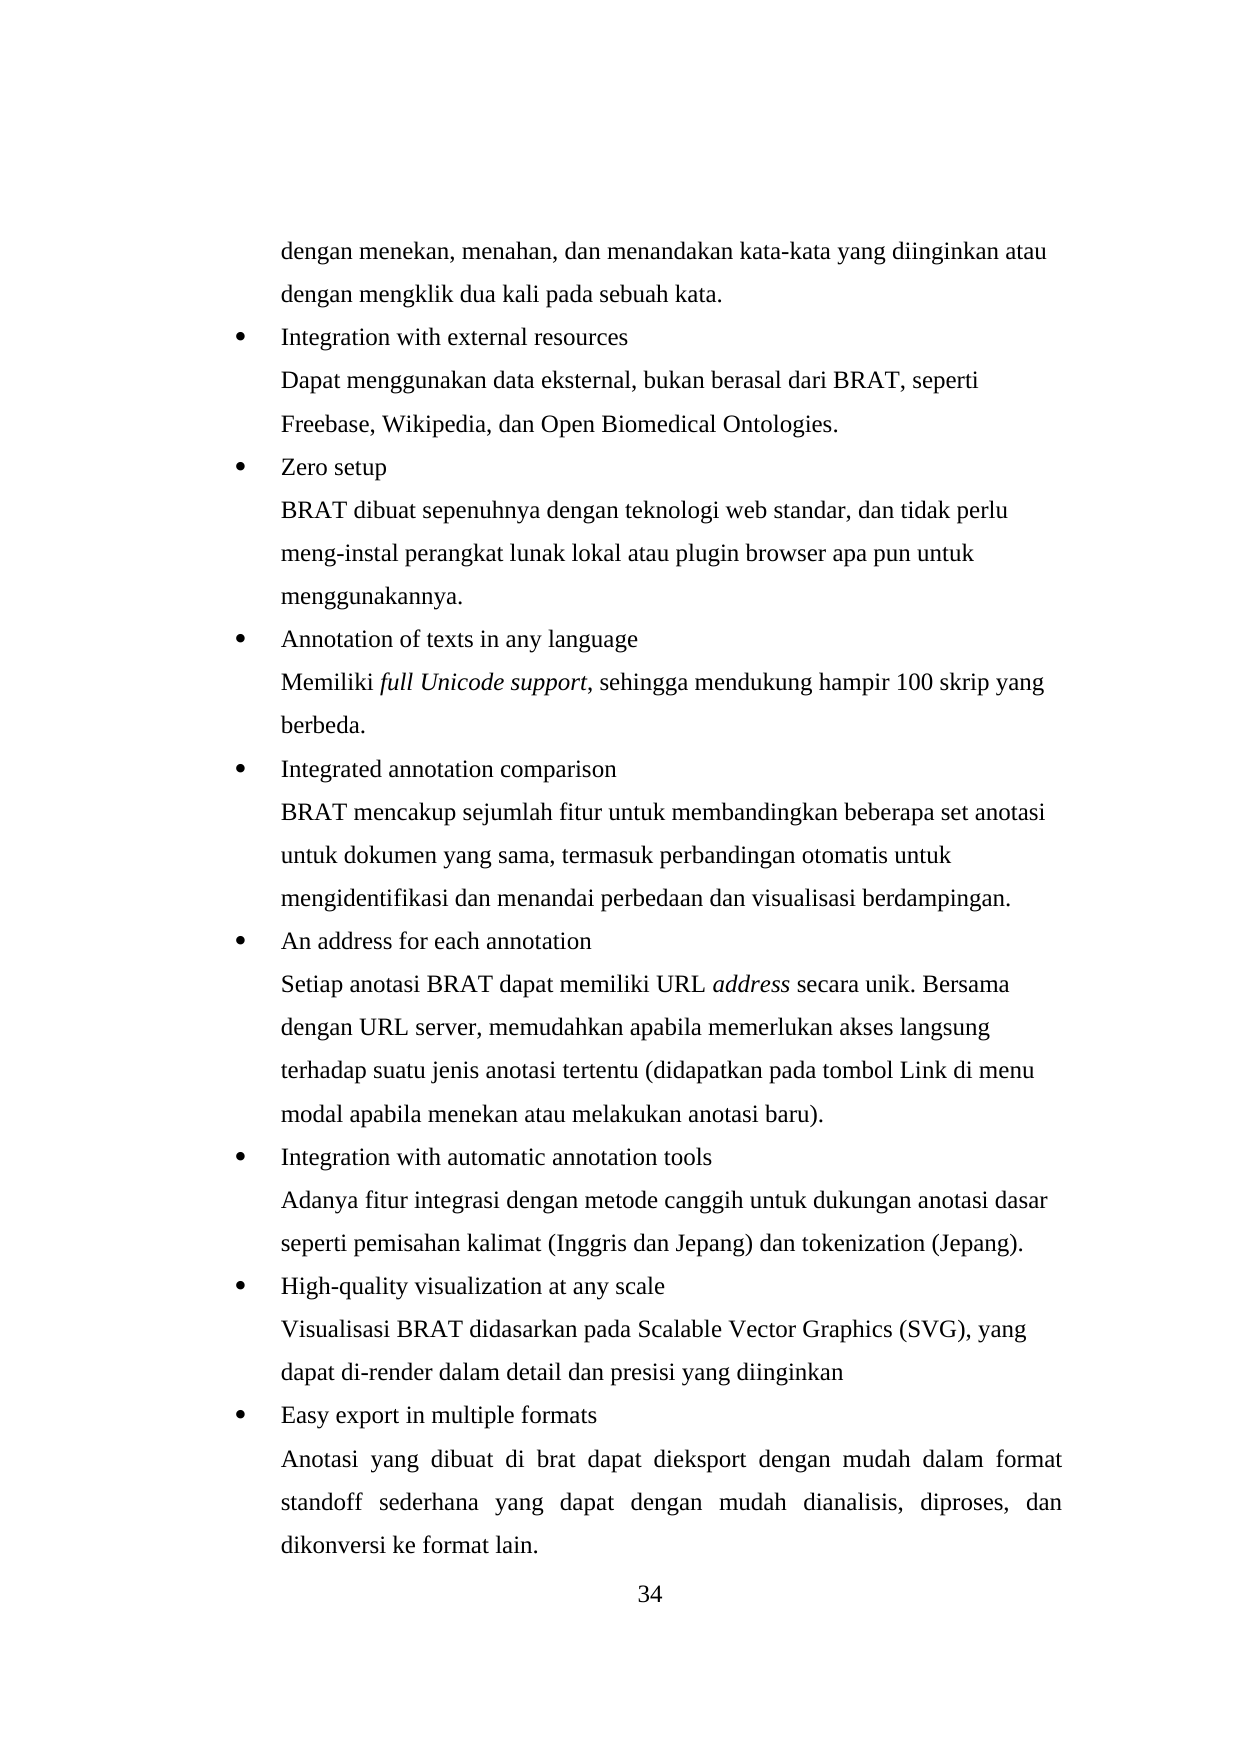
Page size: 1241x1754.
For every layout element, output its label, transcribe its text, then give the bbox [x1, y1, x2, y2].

list Easy export in multiple formats [236, 1401, 1063, 1429]
list Visualisasi BRAT didasarkan pada Scalable Vector Graphics (SVG), yang dapat di-render dalam detail dan presisi yang diinginkan [281, 1314, 1063, 1386]
list BRAT dibuat sepenuhnya dengan teknologi web standar, dan tidak perlu meng-instal perangkat lunak lokal atau plugin browser apa pun untuk menggunakannya. [281, 495, 1063, 610]
list Integrated annotation comparison [236, 754, 1063, 782]
list Dapat menggunakan data eksternal, bukan berasal dari BRAT, seperti Freebase, Wikipedia, dan Open Biomedical Ontologies. [281, 366, 1063, 437]
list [281, 236, 1063, 308]
list An address for each annotation [236, 926, 1063, 955]
list Anotasi yang dibuat di brat dapat dieksport dengan mudah dalam format standoff sederhana yang dapat dengan mudah dianalisis, diproses, dan dikonversi ke format lain. [281, 1444, 1063, 1559]
list Adanya fitur integrasi dengan metode canggih untuk dukungan anotasi dasar seperti pemisahan kalimat (Inggris dan Jepang) dan tokenization (Jepang). [281, 1185, 1063, 1257]
list Annotation of texts in any language [236, 624, 1063, 653]
list BRAT mencakup sejumlah fitur untuk membandingkan beberapa set anotasi untuk dokumen yang sama, termasuk perbandingan otomatis untuk mengidentifikasi dan menandai perbedaan dan visualisasi berdampingan. [281, 797, 1063, 912]
list Integration with automatic annotation tools [236, 1142, 1063, 1171]
list High-quality visualization at any scale [236, 1271, 1063, 1300]
list Memiliki full Unicode support, sehingga mendukung hampir 100 skrip yang berbeda. [281, 667, 1063, 739]
list Integration with external resources [236, 322, 1063, 351]
list Setiap anotasi BRAT dapat memiliki URL address secara unik. Bersama dengan URL server, memudahkan apabila memerlukan akses langsung terhadap suatu jenis anotasi tertentu (didapatkan pada tombol Link di menu modal apabila menekan atau melakukan anotasi baru). [281, 969, 1063, 1127]
list Zero setup [236, 452, 1063, 481]
